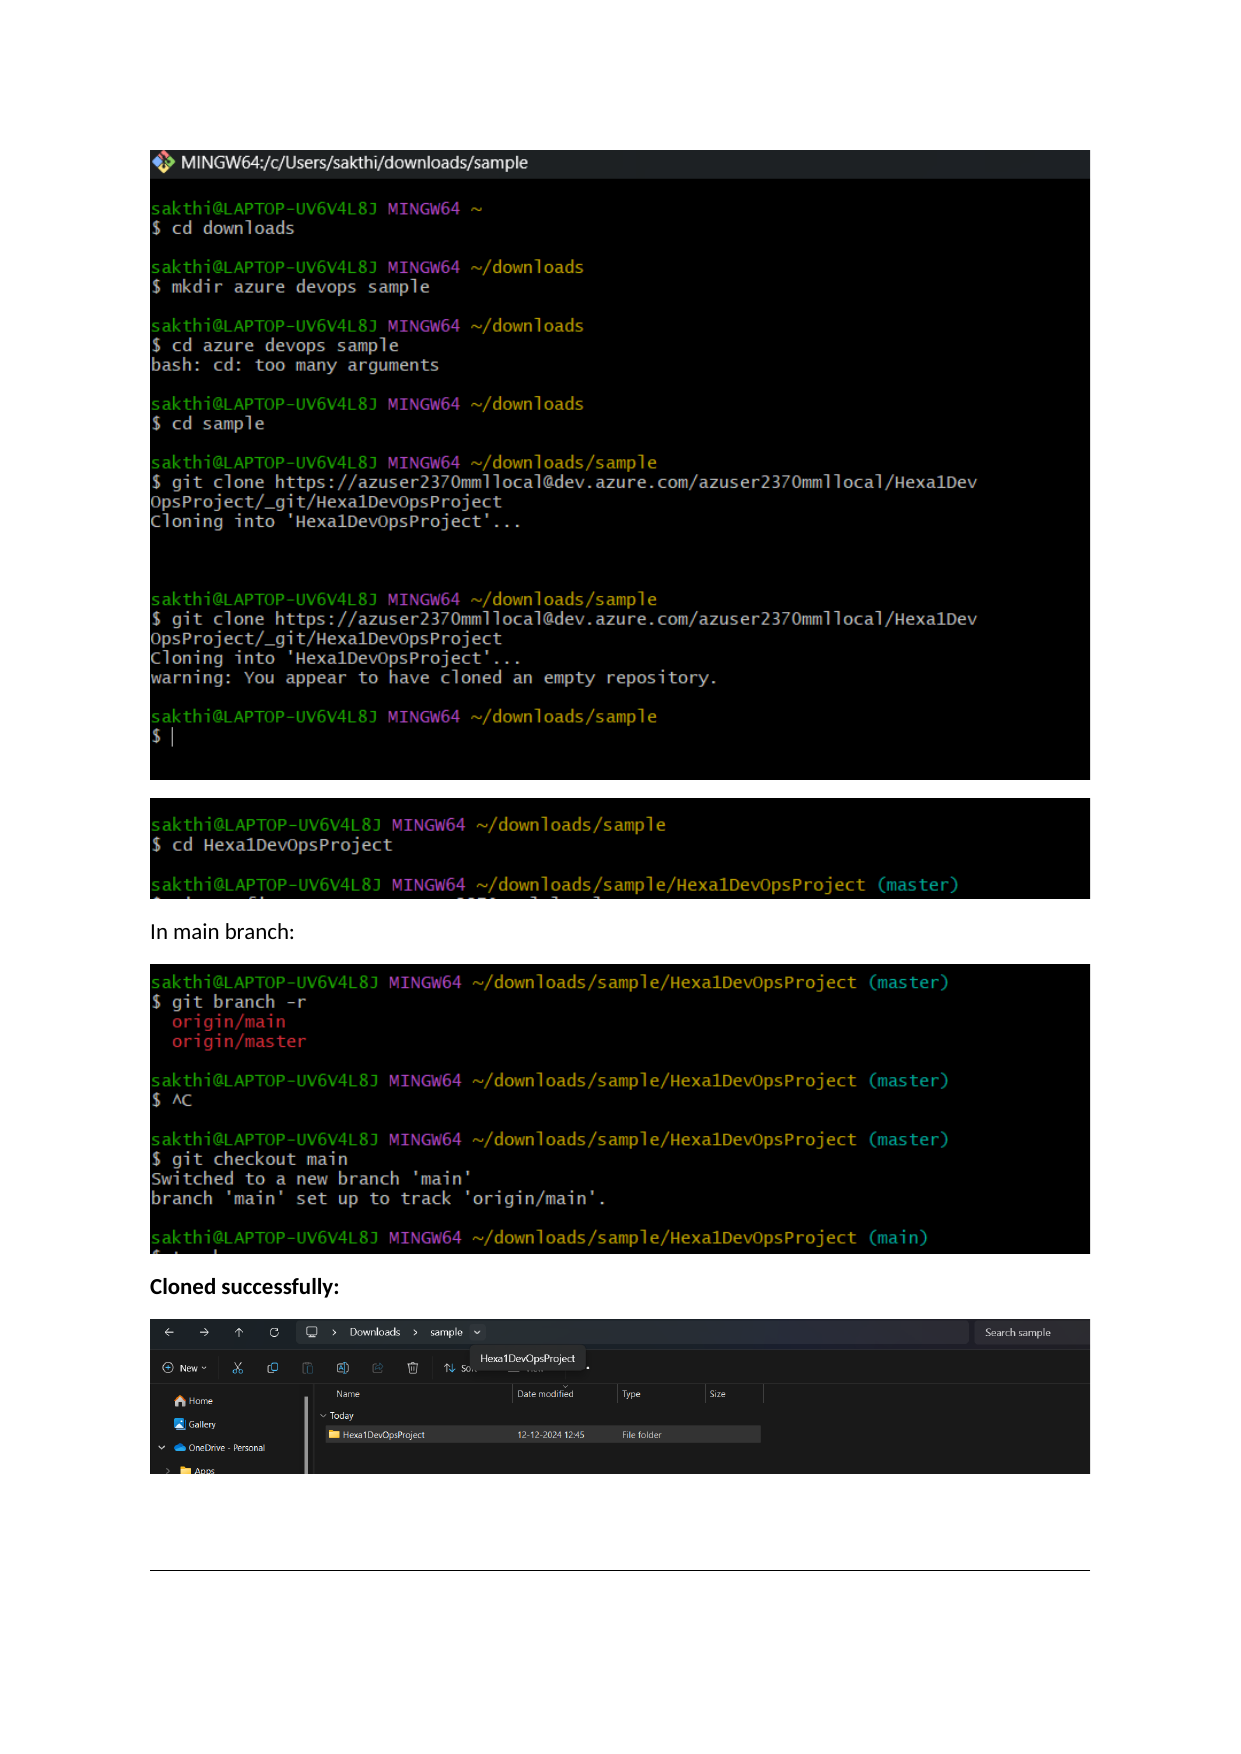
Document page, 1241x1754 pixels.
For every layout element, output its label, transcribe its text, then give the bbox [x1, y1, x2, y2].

picture [150, 798, 1091, 899]
text In main branch: [150, 917, 1090, 946]
picture [150, 964, 1091, 1254]
picture [150, 150, 1091, 780]
picture [150, 1319, 1091, 1474]
text Cloned successfully: [150, 1272, 1090, 1300]
